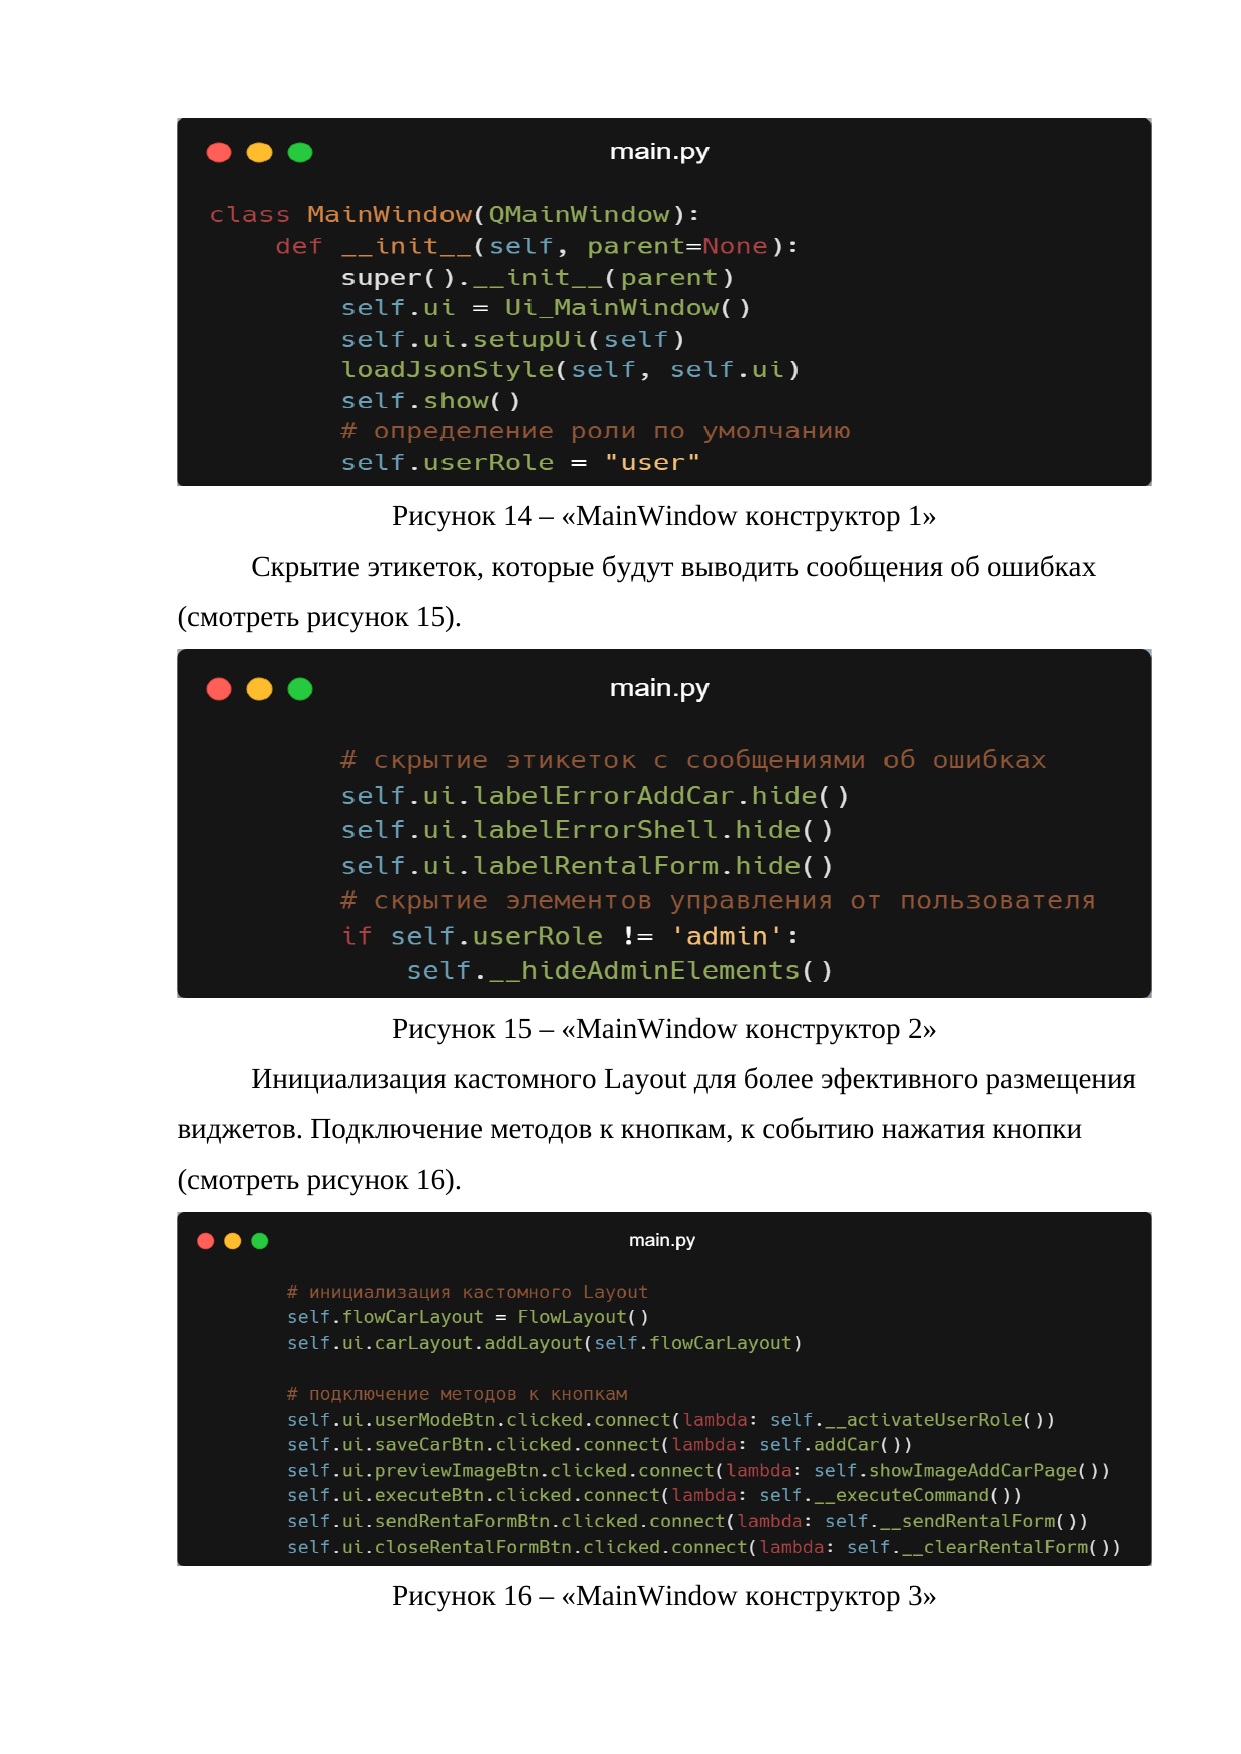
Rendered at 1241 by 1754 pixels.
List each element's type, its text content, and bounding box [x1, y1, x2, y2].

picture [177, 118, 1152, 486]
text Инициализация кастомного Layout для более эфективного размещения виджетов. Подключение методов к кнопкам, к событию нажатия кнопки (смотреть рисунок 16). [177, 1061, 1152, 1196]
picture [177, 649, 1152, 998]
text Рисунок 14 – «MainWindow конструктор 1» [177, 498, 1152, 532]
picture [177, 1212, 1152, 1566]
text Рисунок 15 – «MainWindow конструктор 2» [177, 1011, 1152, 1044]
text Скрытие этикеток, которые будут выводить сообщения об ошибках (смотреть рисунок 15). [177, 549, 1152, 632]
text Рисунок 16 – «MainWindow конструктор 3» [177, 1578, 1152, 1612]
